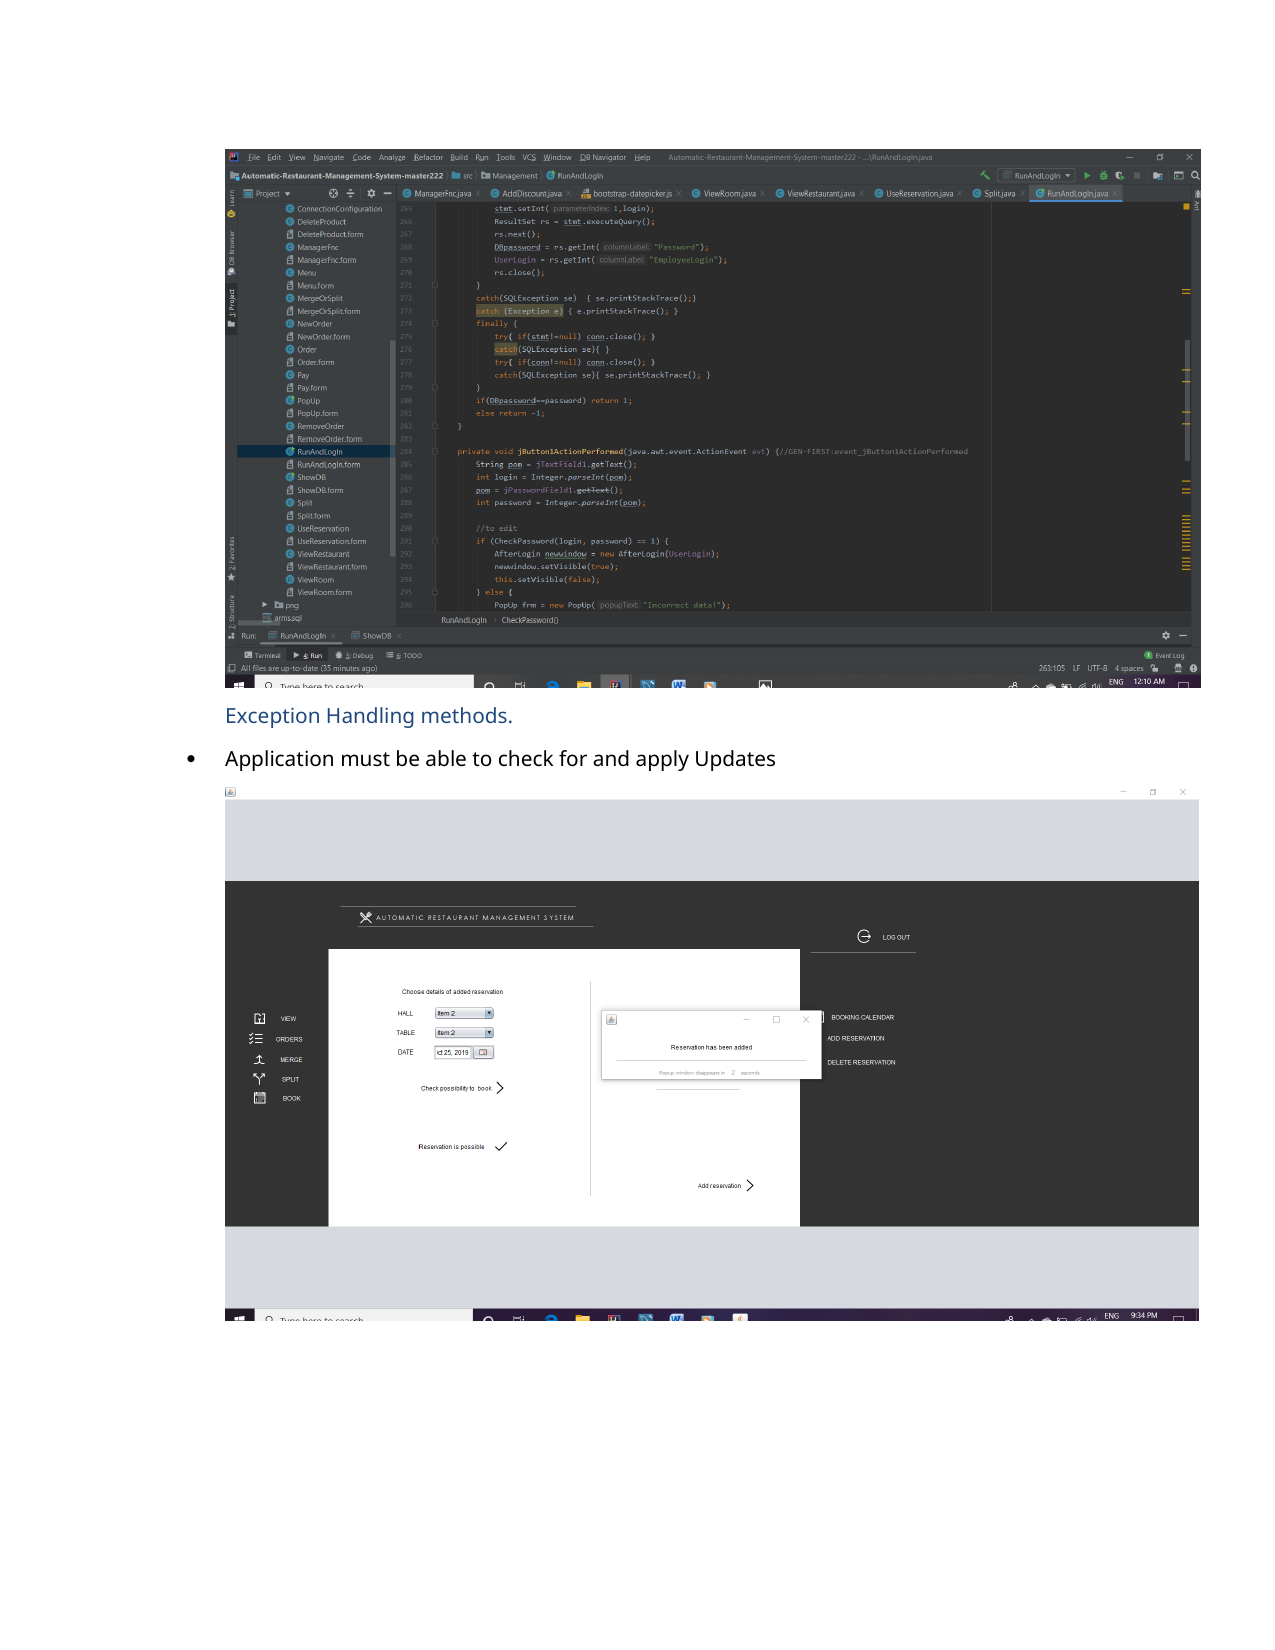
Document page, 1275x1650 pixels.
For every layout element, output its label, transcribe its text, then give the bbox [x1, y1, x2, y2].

list Application must be able to check for and apply Updates [187, 744, 1125, 773]
picture [225, 786, 1199, 1321]
picture [225, 149, 1201, 688]
text Exception Handling methods. [225, 702, 1125, 730]
